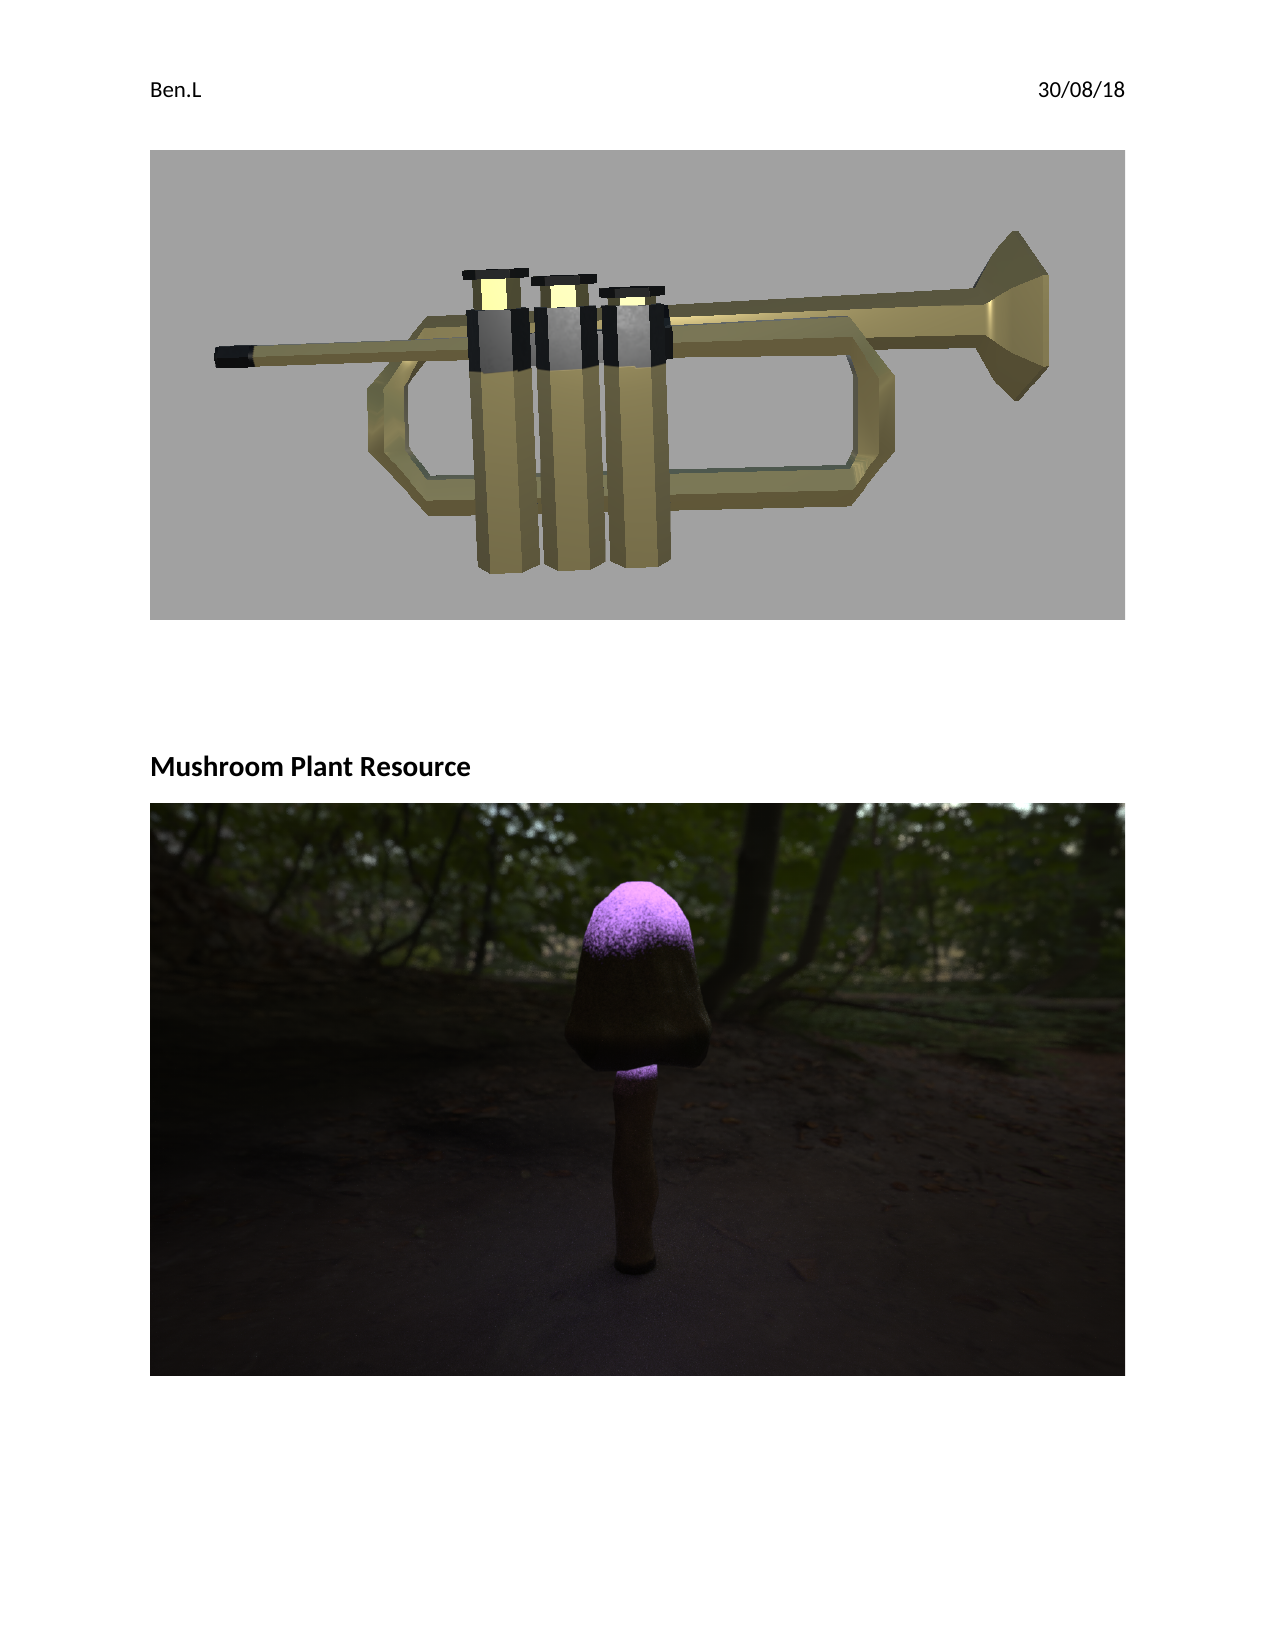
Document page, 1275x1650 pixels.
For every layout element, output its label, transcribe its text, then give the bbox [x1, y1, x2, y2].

text Mushroom Plant Resource [150, 748, 1125, 784]
picture [150, 803, 1125, 1376]
picture [150, 150, 1125, 620]
